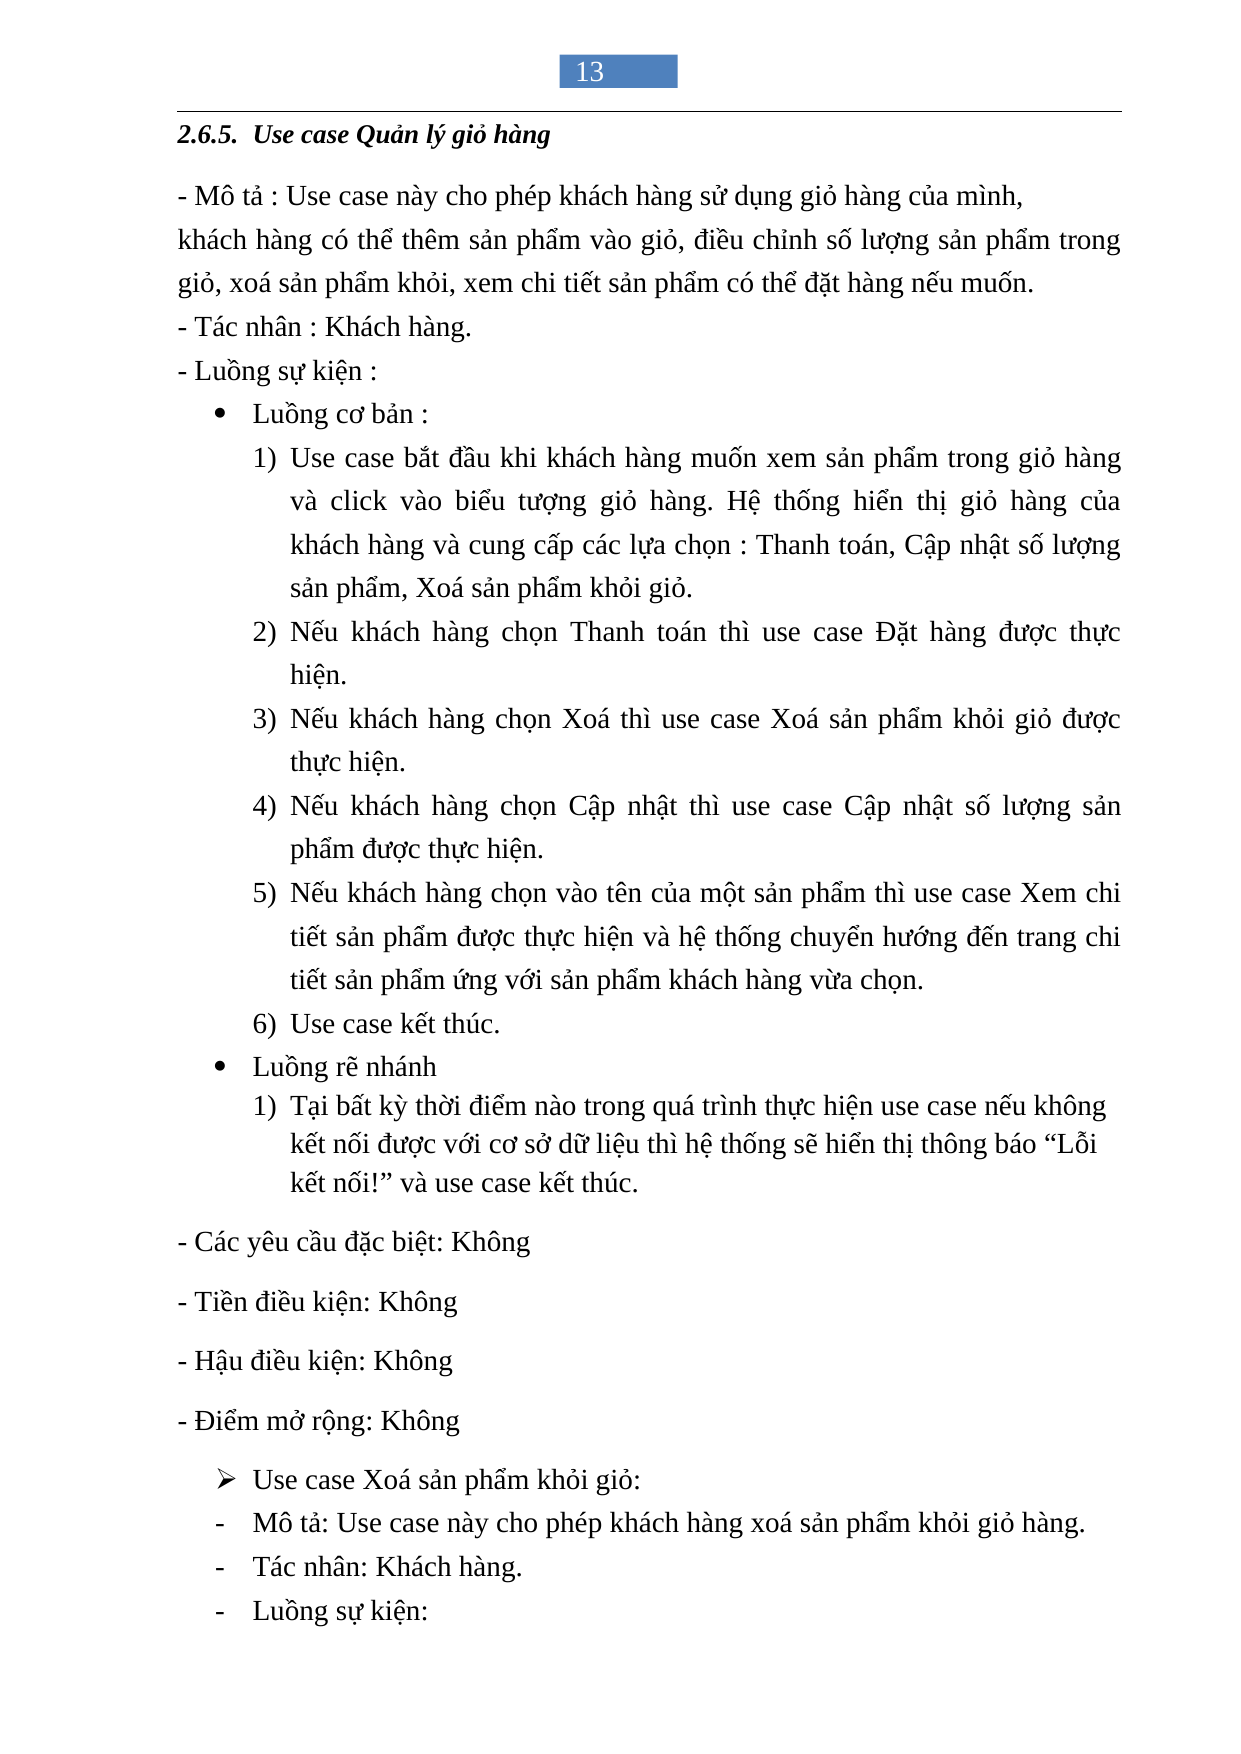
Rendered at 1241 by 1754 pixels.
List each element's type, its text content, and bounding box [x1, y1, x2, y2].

list Use case bắt đầu khi khách hàng muốn xem sản phẩm trong giỏ hàng và click vào biểu tượng giỏ hàng. Hệ thống hiển thị giỏ hàng của khách hàng và cung cấp các lựa chọn : Thanh toán, Cập nhật số lượng sản phẩm, Xoá sản phẩm khỏi giỏ. [252, 440, 1122, 604]
list Nếu khách hàng chọn Thanh toán thì use case Đặt hàng được thực hiện. [252, 614, 1122, 691]
text khách hàng có thể thêm sản phẩm vào giỏ, điều chỉnh số lượng sản phẩm trong giỏ, xoá sản phẩm khỏi, xem chi tiết sản phẩm có thể đặt hàng nếu muốn. [177, 222, 1122, 299]
text - Tiền điều kiện: Không [177, 1284, 1122, 1317]
list Nếu khách hàng chọn Xoá thì use case Xoá sản phẩm khỏi giỏ được thực hiện. [252, 701, 1122, 778]
list Nếu khách hàng chọn vào tên của một sản phẩm thì use case Xem chi tiết sản phẩm được thực hiện và hệ thống chuyển hướng đến trang chi tiết sản phẩm ứng với sản phẩm khách hàng vừa chọn. [252, 875, 1122, 996]
text - Các yêu cầu đặc biệt: Không [177, 1224, 1122, 1258]
list Use case kết thúc. [252, 1006, 1122, 1039]
subtitle Use case Quản lý giỏ hàng [177, 118, 1122, 149]
text - Tác nhân : Khách hàng. [177, 309, 1122, 343]
list Tác nhân: Khách hàng. [215, 1549, 1122, 1583]
text - Điểm mở rộng: Không [177, 1403, 1122, 1436]
text - Hậu điều kiện: Không [177, 1343, 1122, 1377]
text - Mô tả : Use case này cho phép khách hàng sử dụng giỏ hàng của mình, [177, 178, 1122, 212]
list Luồng rẽ nhánh [215, 1049, 1122, 1083]
text - Luồng sự kiện : [177, 353, 1122, 386]
list Nếu khách hàng chọn Cập nhật thì use case Cập nhật số lượng sản phẩm được thực hiện. [252, 788, 1122, 865]
list Mô tả: Use case này cho phép khách hàng xoá sản phẩm khỏi giỏ hàng. [215, 1506, 1122, 1539]
list Tại bất kỳ thời điểm nào trong quá trình thực hiện use case nếu không kết nối được với cơ sở dữ liệu thì hệ thống sẽ hiển thị thông báo “Lỗi kết nối!” và use case kết thúc. [252, 1088, 1122, 1199]
list Use case Xoá sản phẩm khỏi giỏ: [215, 1462, 1122, 1496]
list Luồng sự kiện: [215, 1593, 1122, 1626]
list Luồng cơ bản : [215, 396, 1122, 430]
